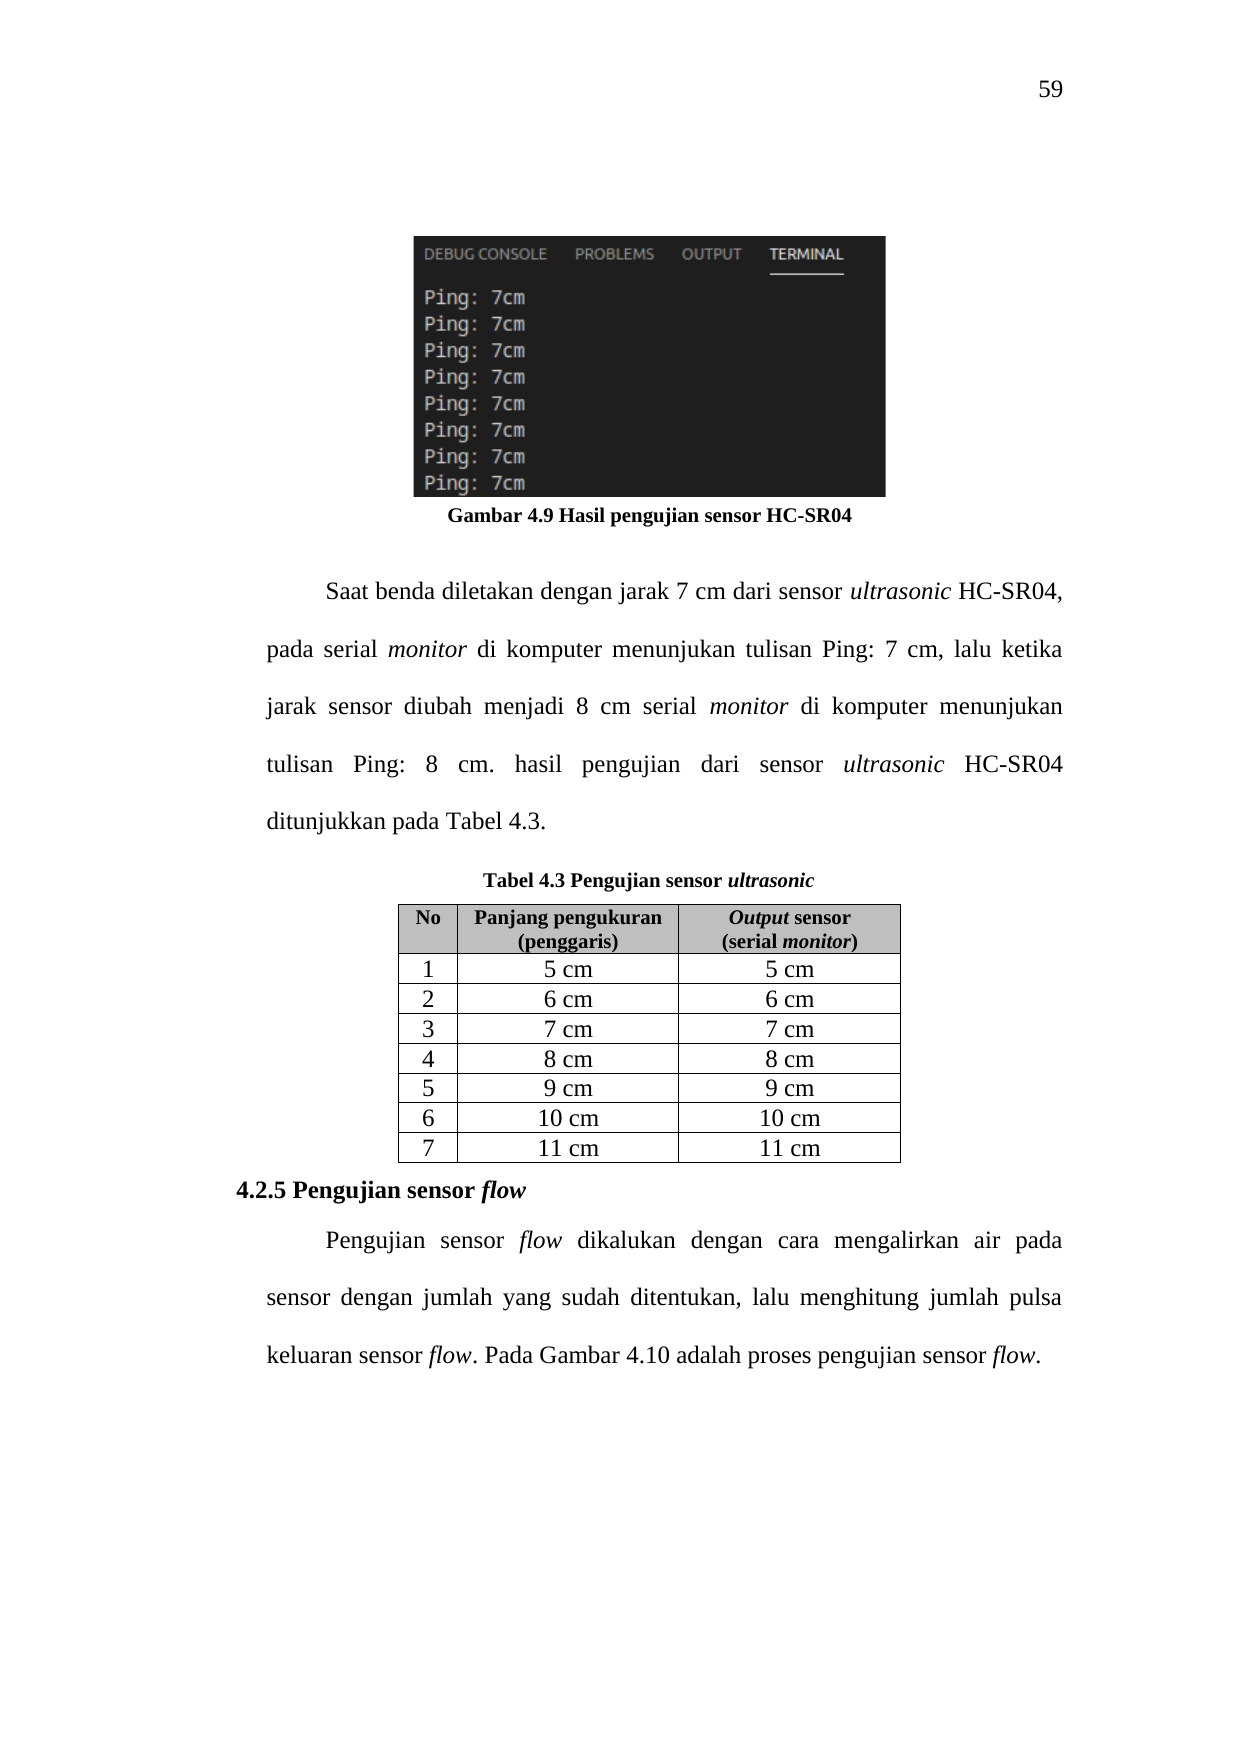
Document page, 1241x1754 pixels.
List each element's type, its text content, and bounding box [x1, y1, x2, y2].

table_cell 8 cm [458, 1044, 678, 1072]
table_cell 6 [399, 1103, 457, 1132]
table_cell 5 [399, 1074, 457, 1102]
table_cell 6 cm [458, 984, 678, 1013]
table_cell 9 cm [679, 1074, 900, 1102]
table_cell 3 [399, 1014, 457, 1043]
text Pengujian sensor flow dikalukan dengan cara mengalirkan air pada sensor dengan jumlah yang sudah ditentukan, lalu menghitung jumlah pulsa keluaran sensor flow. Pada Gambar 4.10 adalah proses pengujian sensor flow. [266, 1225, 1063, 1368]
table_cell 8 cm [679, 1044, 900, 1072]
table_cell 7 [399, 1133, 457, 1162]
table_cell 2 [399, 984, 457, 1013]
table_header Panjang pengukuran (penggaris) [458, 905, 678, 953]
table_header No [399, 905, 457, 953]
table_cell 1 [399, 954, 457, 983]
table_cell 5 cm [679, 954, 900, 983]
picture [413, 236, 886, 497]
table_cell 5 cm [458, 954, 678, 983]
table_cell 7 cm [679, 1014, 900, 1043]
table_header Output sensor (serial monitor) [679, 905, 900, 953]
text Saat benda diletakan dengan jarak 7 cm dari sensor ultrasonic HC-SR04, pada serial monitor di komputer menunjukan tulisan Ping: 7 cm, lalu ketika jarak sensor diubah menjadi 8 cm serial monitor di komputer menunjukan tulisan Ping: 8 cm. hasil pengujian dari sensor ultrasonic HC-SR04 ditunjukkan pada Tabel 4.3. [266, 576, 1063, 835]
table_cell 9 cm [458, 1074, 678, 1102]
table_cell 11 cm [679, 1133, 900, 1162]
table_cell 10 cm [458, 1103, 678, 1132]
table_cell 10 cm [679, 1103, 900, 1132]
table_cell 7 cm [458, 1014, 678, 1043]
table_cell 6 cm [679, 984, 900, 1013]
table_cell 11 cm [458, 1133, 678, 1162]
subtitle Gambar 4.9 Hasil pengujian sensor HC-SR04 [236, 503, 1063, 527]
subtitle 4.2.5 Pengujian sensor flow [236, 1175, 1063, 1204]
subtitle Tabel 4.3 Pengujian sensor ultrasonic [236, 868, 1063, 892]
table_cell 4 [399, 1044, 457, 1072]
